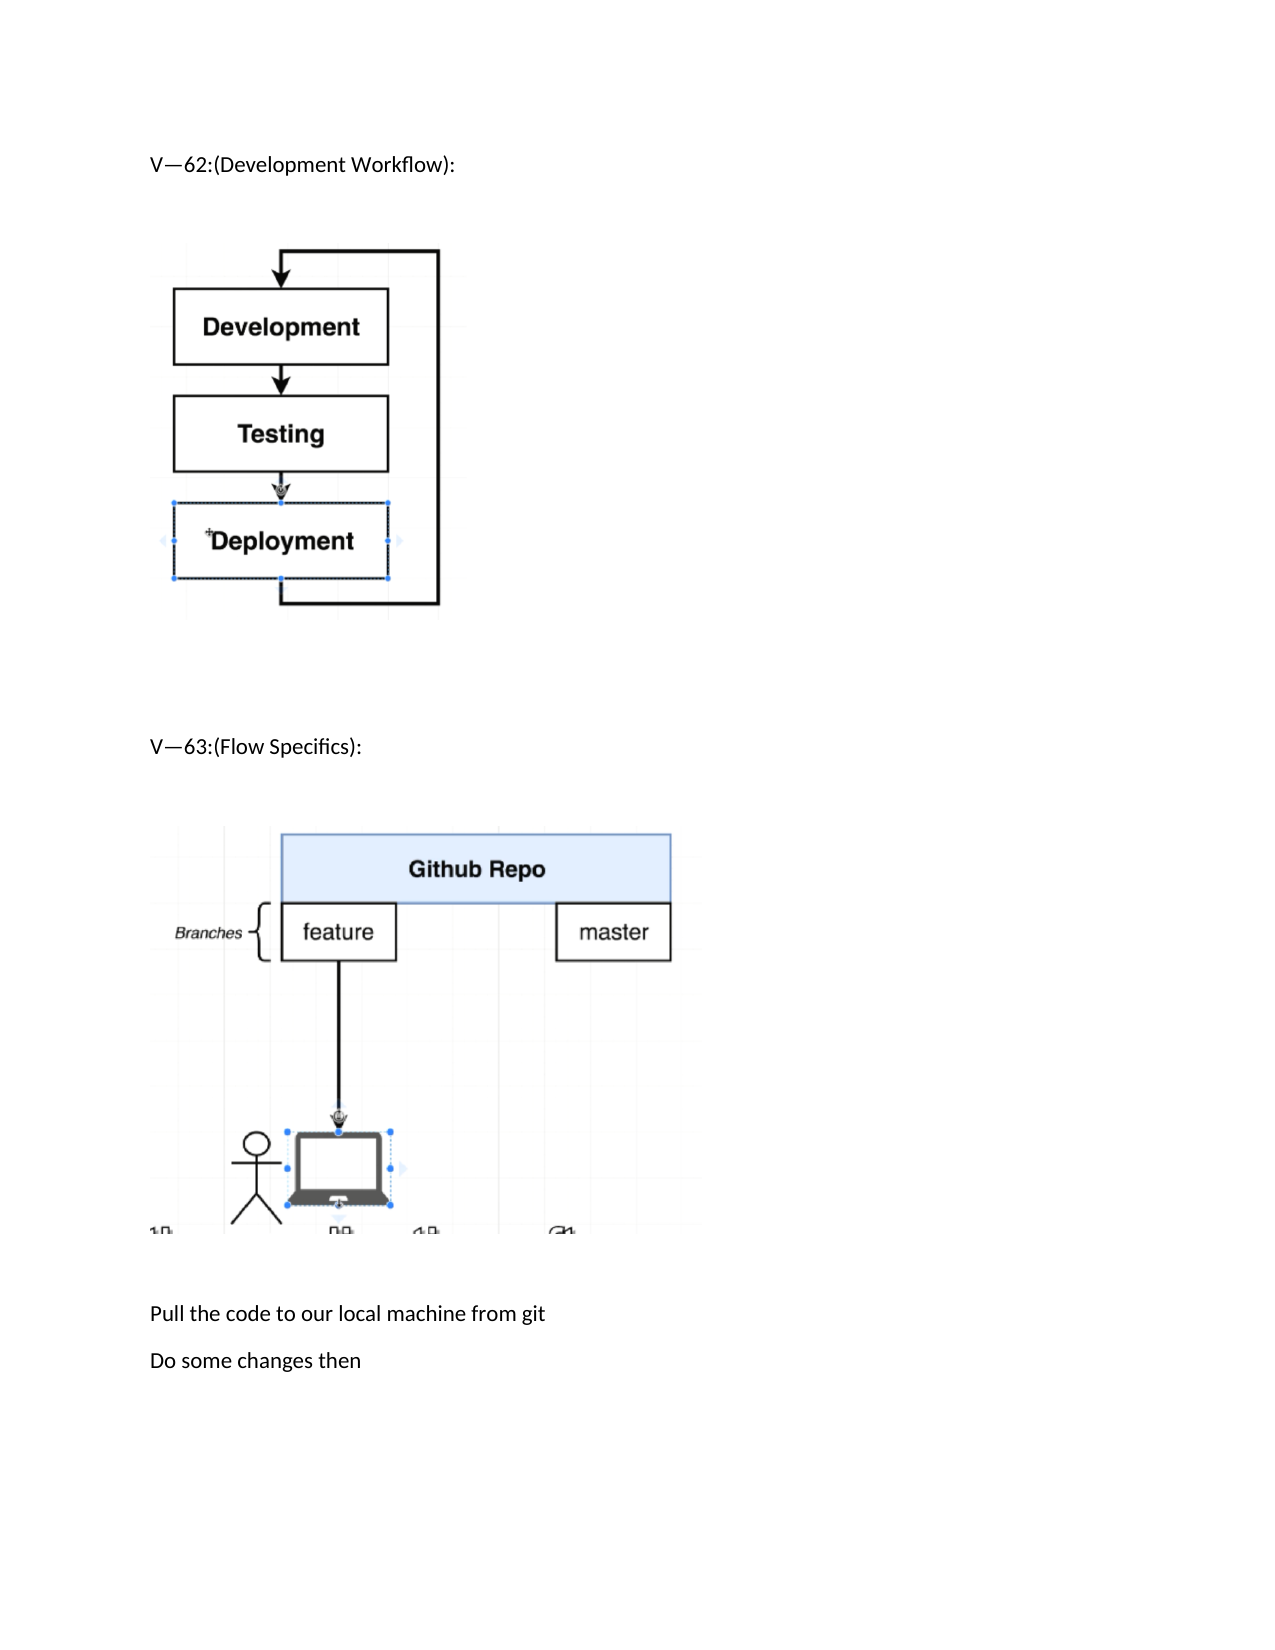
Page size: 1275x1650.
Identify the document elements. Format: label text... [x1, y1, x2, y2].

text Do some changes then [150, 1346, 1125, 1374]
text Pull the code to our local machine from git [150, 1299, 1125, 1327]
text V—63:(Flow Specifics): [150, 732, 1125, 760]
picture [150, 243, 467, 620]
picture [150, 826, 703, 1234]
text V—62:(Development Workflow): [150, 150, 1125, 178]
